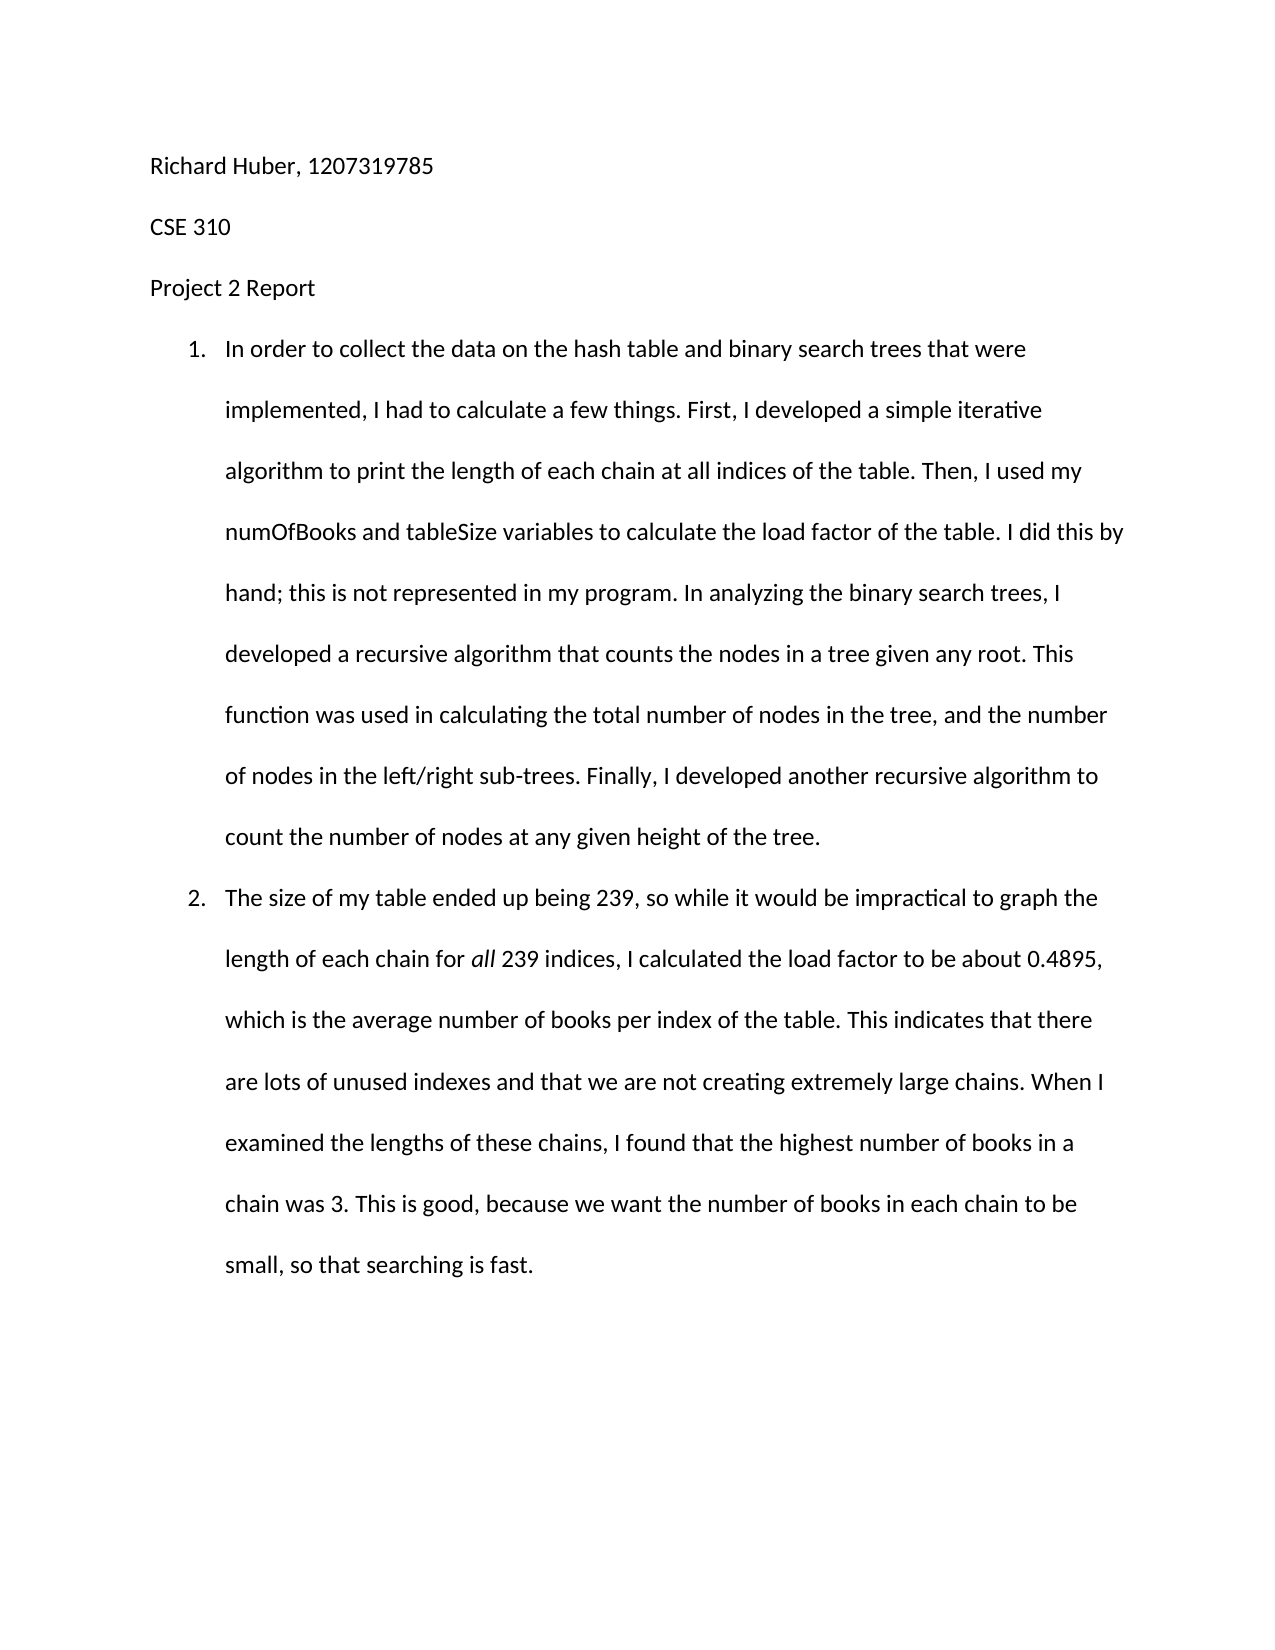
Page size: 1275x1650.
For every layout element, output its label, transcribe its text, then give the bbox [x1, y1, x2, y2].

text CSE 310 [150, 211, 1125, 242]
list In order to collect the data on the hash table and binary search trees that were implemented, I had to calculate a few things. First, I developed a simple iterative algorithm to print the length of each chain at all indices of the table. Then, I used my numOfBooks and tableSize variables to calculate the load factor of the table. I did this by hand; this is not represented in my program. In analyzing the binary search trees, I developed a recursive algorithm that counts the nodes in a tree given any root. This function was used in calculating the total number of nodes in the tree, and the number of nodes in the left/right sub-trees. Finally, I developed another recursive algorithm to count the number of nodes at any given height of the tree. [187, 333, 1125, 852]
text Project 2 Report [150, 272, 1125, 303]
text Richard Huber, 1207319785 [150, 150, 1125, 181]
list The size of my table ended up being 239, so while it would be impractical to graph the length of each chain for all 239 indices, I calculated the load factor to be about 0.4895, which is the average number of books per index of the table. This indicates that there are lots of unused indexes and that we are not creating extremely large chains. When I examined the lengths of these chains, I found that the highest number of books in a chain was 3. This is good, because we want the number of books in each chain to be small, so that searching is fast. [187, 882, 1125, 1279]
